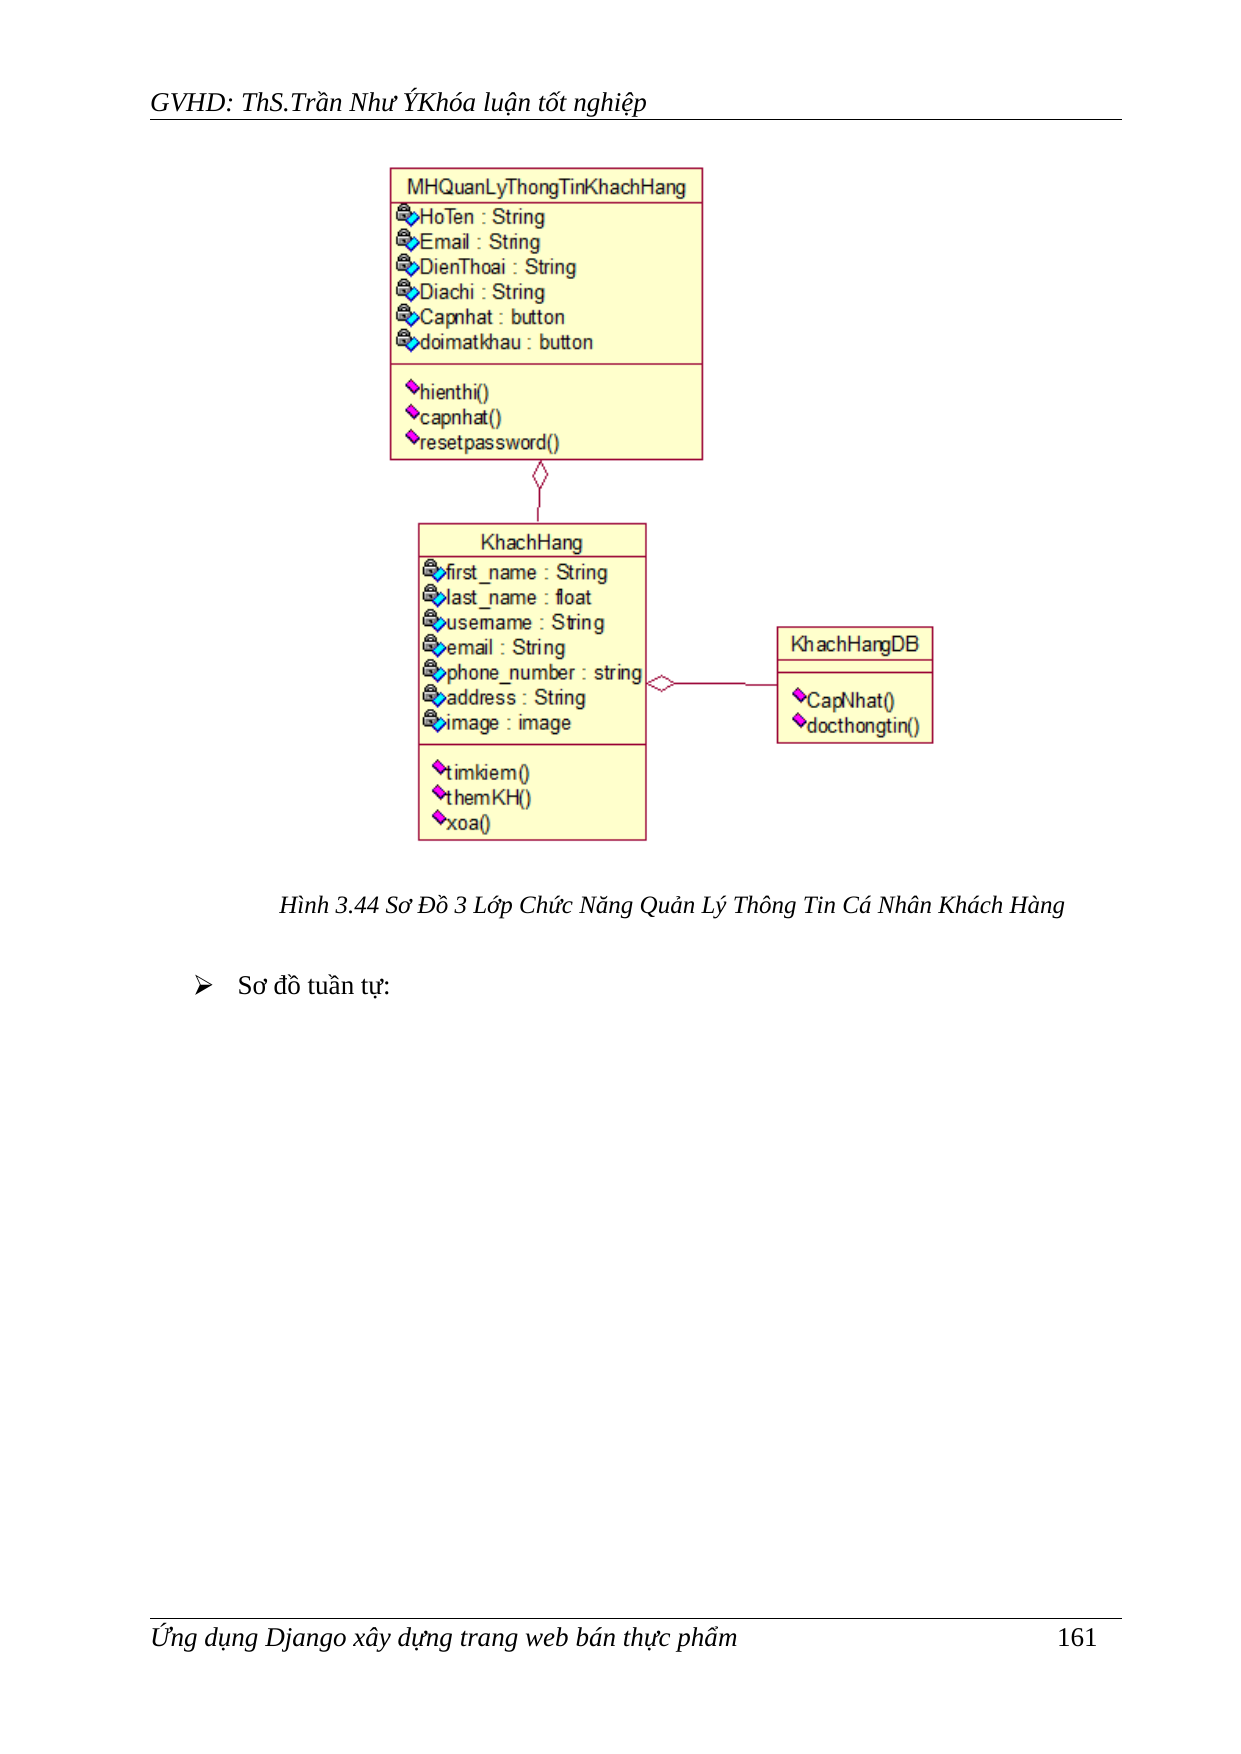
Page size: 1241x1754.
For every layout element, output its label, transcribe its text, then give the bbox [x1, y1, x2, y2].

text Hình 3.44 Sơ Đồ 3 Lớp Chức Năng Quản Lý Thông Tin Cá Nhân Khách Hàng [150, 891, 1122, 919]
list Sơ đồ tuần tự: [194, 954, 1122, 1010]
picture [351, 150, 964, 863]
